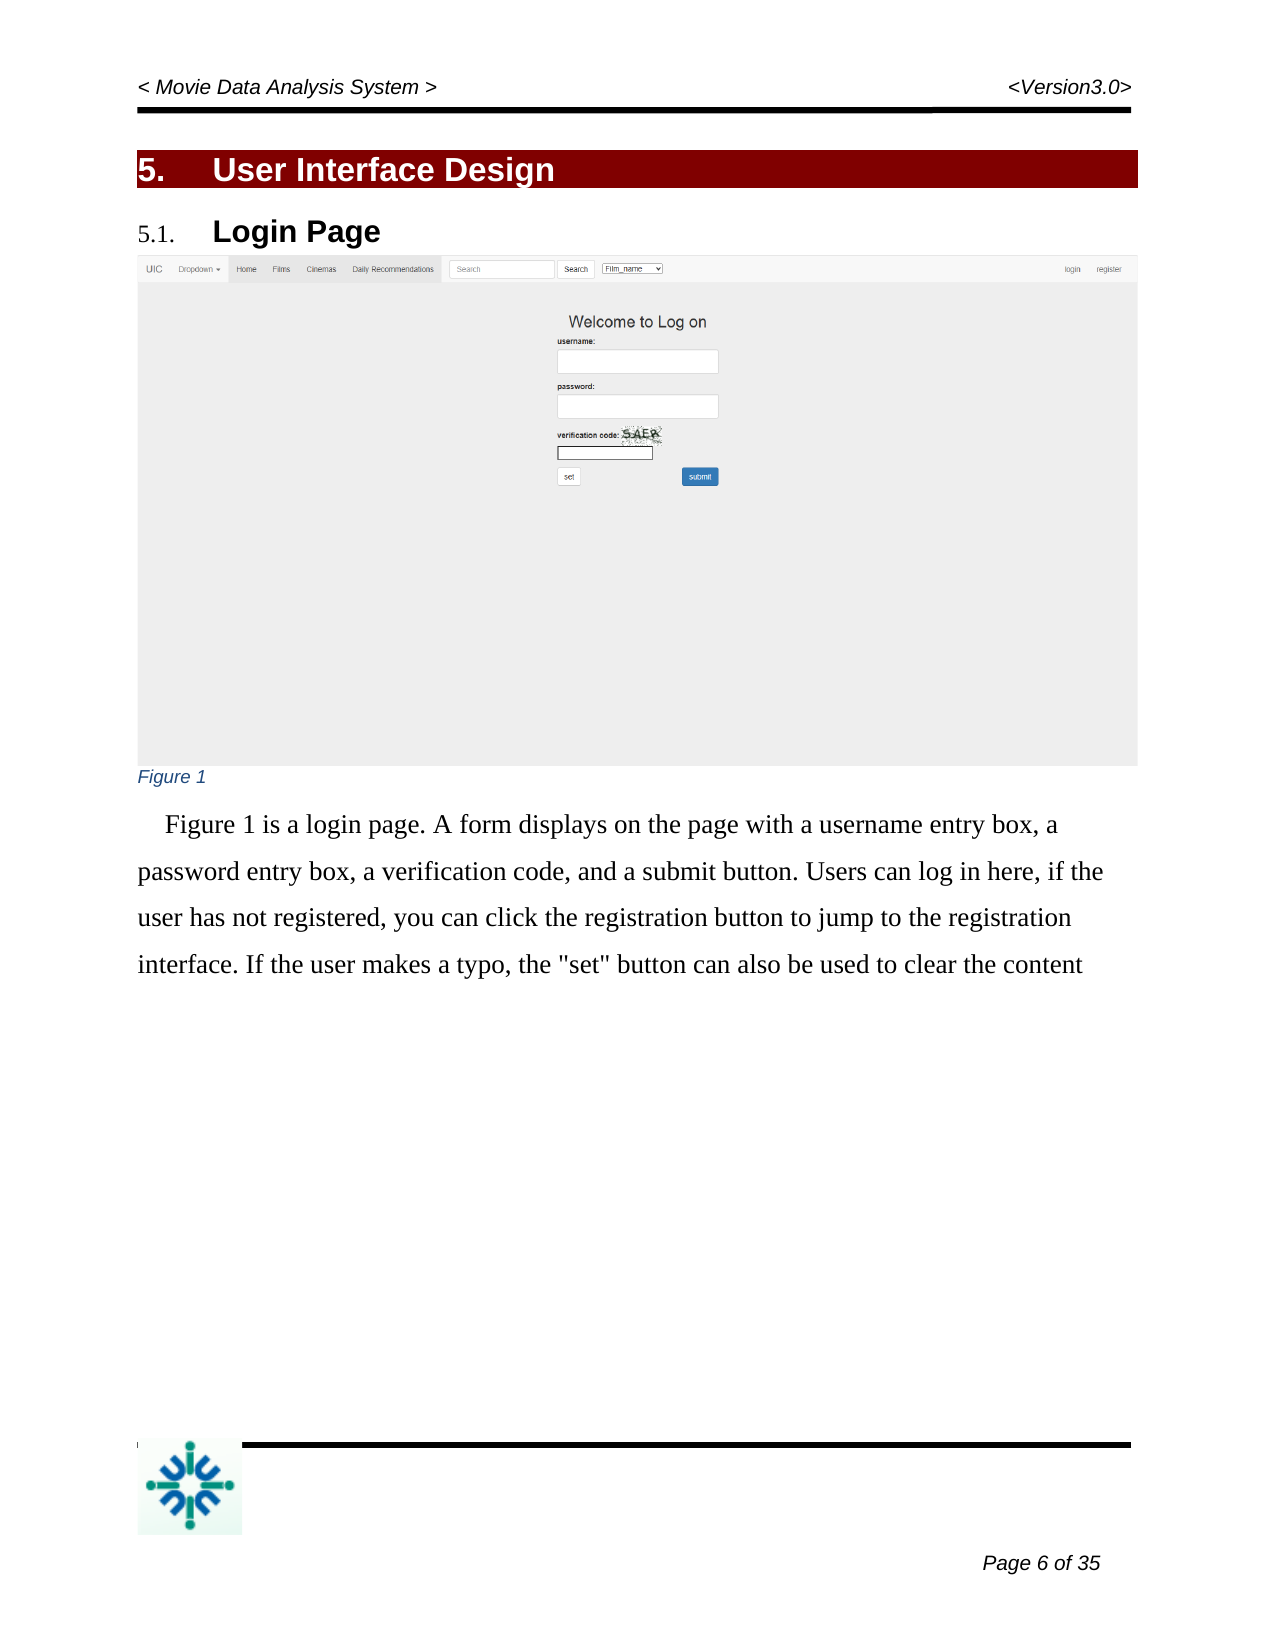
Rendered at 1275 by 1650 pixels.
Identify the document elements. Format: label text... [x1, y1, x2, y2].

subtitle User Interface Design [137, 150, 1138, 188]
text Figure 1 [137, 766, 1138, 787]
picture [137, 255, 1138, 766]
subtitle Login Page [137, 213, 1138, 249]
picture [137, 1438, 243, 1535]
text Figure 1 is a login page. A form displays on the page with a username entry box, a password entry box, a verification code, and a submit button. Users can log in here, if the user has not registered, you can click the registration button to jump to the registration interface. If the user makes a typo, the "set" button can also be used to clear the content [137, 808, 1138, 979]
